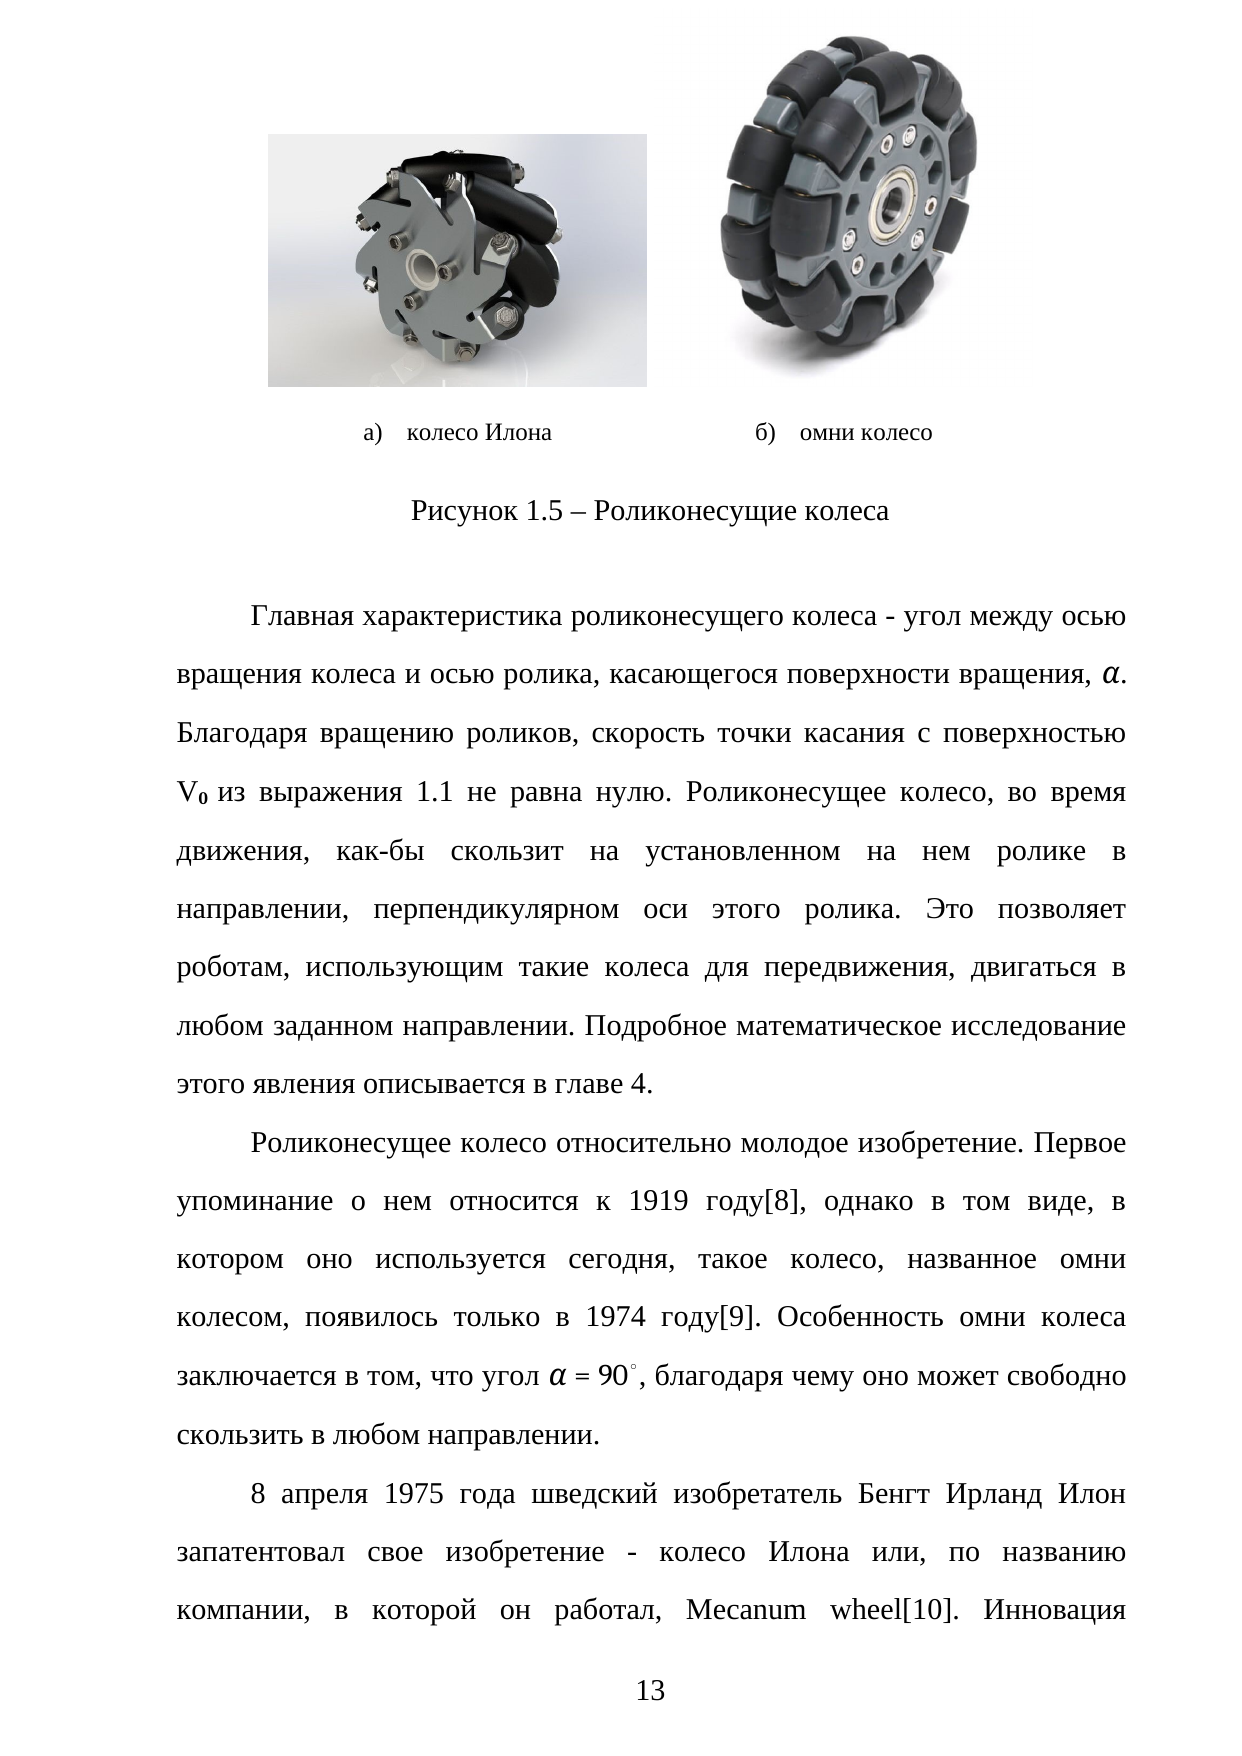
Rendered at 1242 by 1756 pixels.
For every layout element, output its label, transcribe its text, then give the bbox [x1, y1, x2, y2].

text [176, 1475, 1127, 1626]
text а) колесо Илона б) омни колесо [172, 417, 1129, 446]
text Главная характеристика роликонесущего колеса - угол между осью вращения колеса и осью ролика, касающегося поверхности вращения, α. Благодаря вращению роликов, скорость точки касания с поверхностью V0 из выражения 1.1 не равна нулю. Роликонесущее колесо, во время движения, как-бы скользит на установленном на нем ролике в направлении, перпендикулярном оси этого ролика. Это позволяет роботам, использующим такие колеса для передвижения, двигаться в любом заданном направлении. Подробное математическое исследование этого явления описывается в главе 4. [176, 597, 1127, 1100]
picture [268, 134, 647, 387]
text Роликонесущее колесо относительно молодое изобретение. Первое упоминание о нем относится к 1919 году[8], однако в том виде, в котором оно используется сегодня, такое колесо, названное омни колесом, появилось только в 1974 году[9]. Особенность омни колеса заключается в том, что угол α = 90◦, благодаря чему оно может свободно скользить в любом направлении. [176, 1124, 1127, 1451]
text Рисунок 1.5 – Роликонесущие колеса [193, 492, 1107, 527]
picture [654, 8, 1033, 387]
